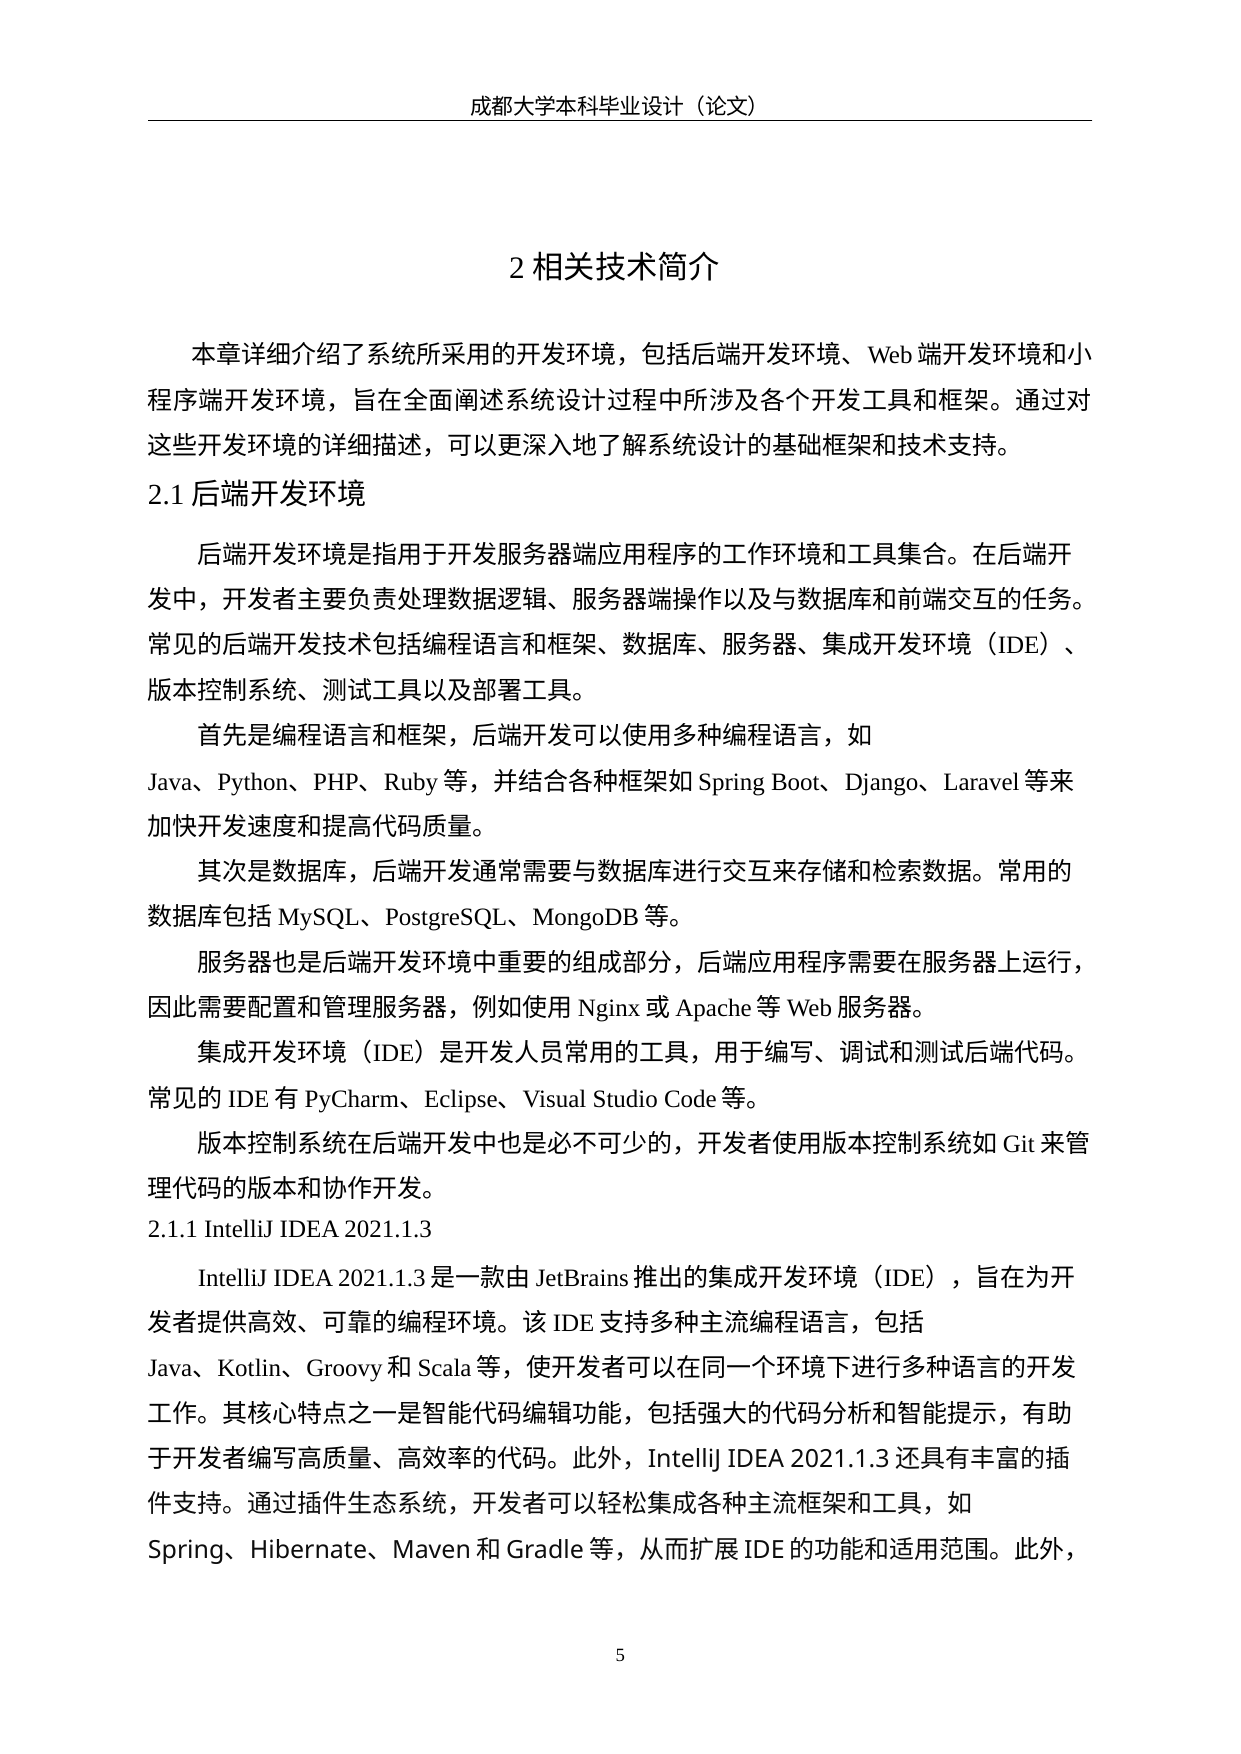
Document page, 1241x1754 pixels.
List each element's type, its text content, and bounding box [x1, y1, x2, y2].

text 服务器也是后端开发环境中重要的组成部分，后端应用程序需要在服务器上运行，因此需要配置和管理服务器，例如使用Nginx或Apache等Web服务器。 [148, 942, 1092, 1024]
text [148, 1257, 1092, 1565]
text 后端开发环境是指用于开发服务器端应用程序的工作环境和工具集合。在后端开发中，开发者主要负责处理数据逻辑、服务器端操作以及与数据库和前端交互的任务。常见的后端开发技术包括编程语言和框架、数据库、服务器、集成开发环境（IDE）、版本控制系统、测试工具以及部署工具。 [148, 534, 1092, 707]
text 首先是编程语言和框架，后端开发可以使用多种编程语言，如Java、Python、PHP、Ruby等，并结合各种框架如Spring Boot、Django、Laravel等来加快开发速度和提高代码质量。 [148, 716, 1092, 842]
text 本章详细介绍了系统所采用的开发环境，包括后端开发环境、Web端开发环境和小程序端开发环境，旨在全面阐述系统设计过程中所涉及各个开发工具和框架。通过对这些开发环境的详细描述，可以更深入地了解系统设计的基础框架和技术支持。 [148, 335, 1092, 462]
text 其次是数据库，后端开发通常需要与数据库进行交互来存储和检索数据。常用的数据库包括MySQL、PostgreSQL、MongoDB等。 [148, 852, 1092, 933]
subtitle 相关技术简介 [148, 242, 1092, 287]
text 版本控制系统在后端开发中也是必不可少的，开发者使用版本控制系统如Git来管理代码的版本和协作开发。 [148, 1123, 1092, 1205]
subtitle 后端开发环境 [148, 471, 1092, 513]
subtitle IntelliJ IDEA 2021.1.3 [148, 1214, 1092, 1243]
text 集成开发环境（IDE）是开发人员常用的工具，用于编写、调试和测试后端代码。常见的IDE有PyCharm、Eclipse、Visual Studio Code等。 [148, 1033, 1092, 1114]
